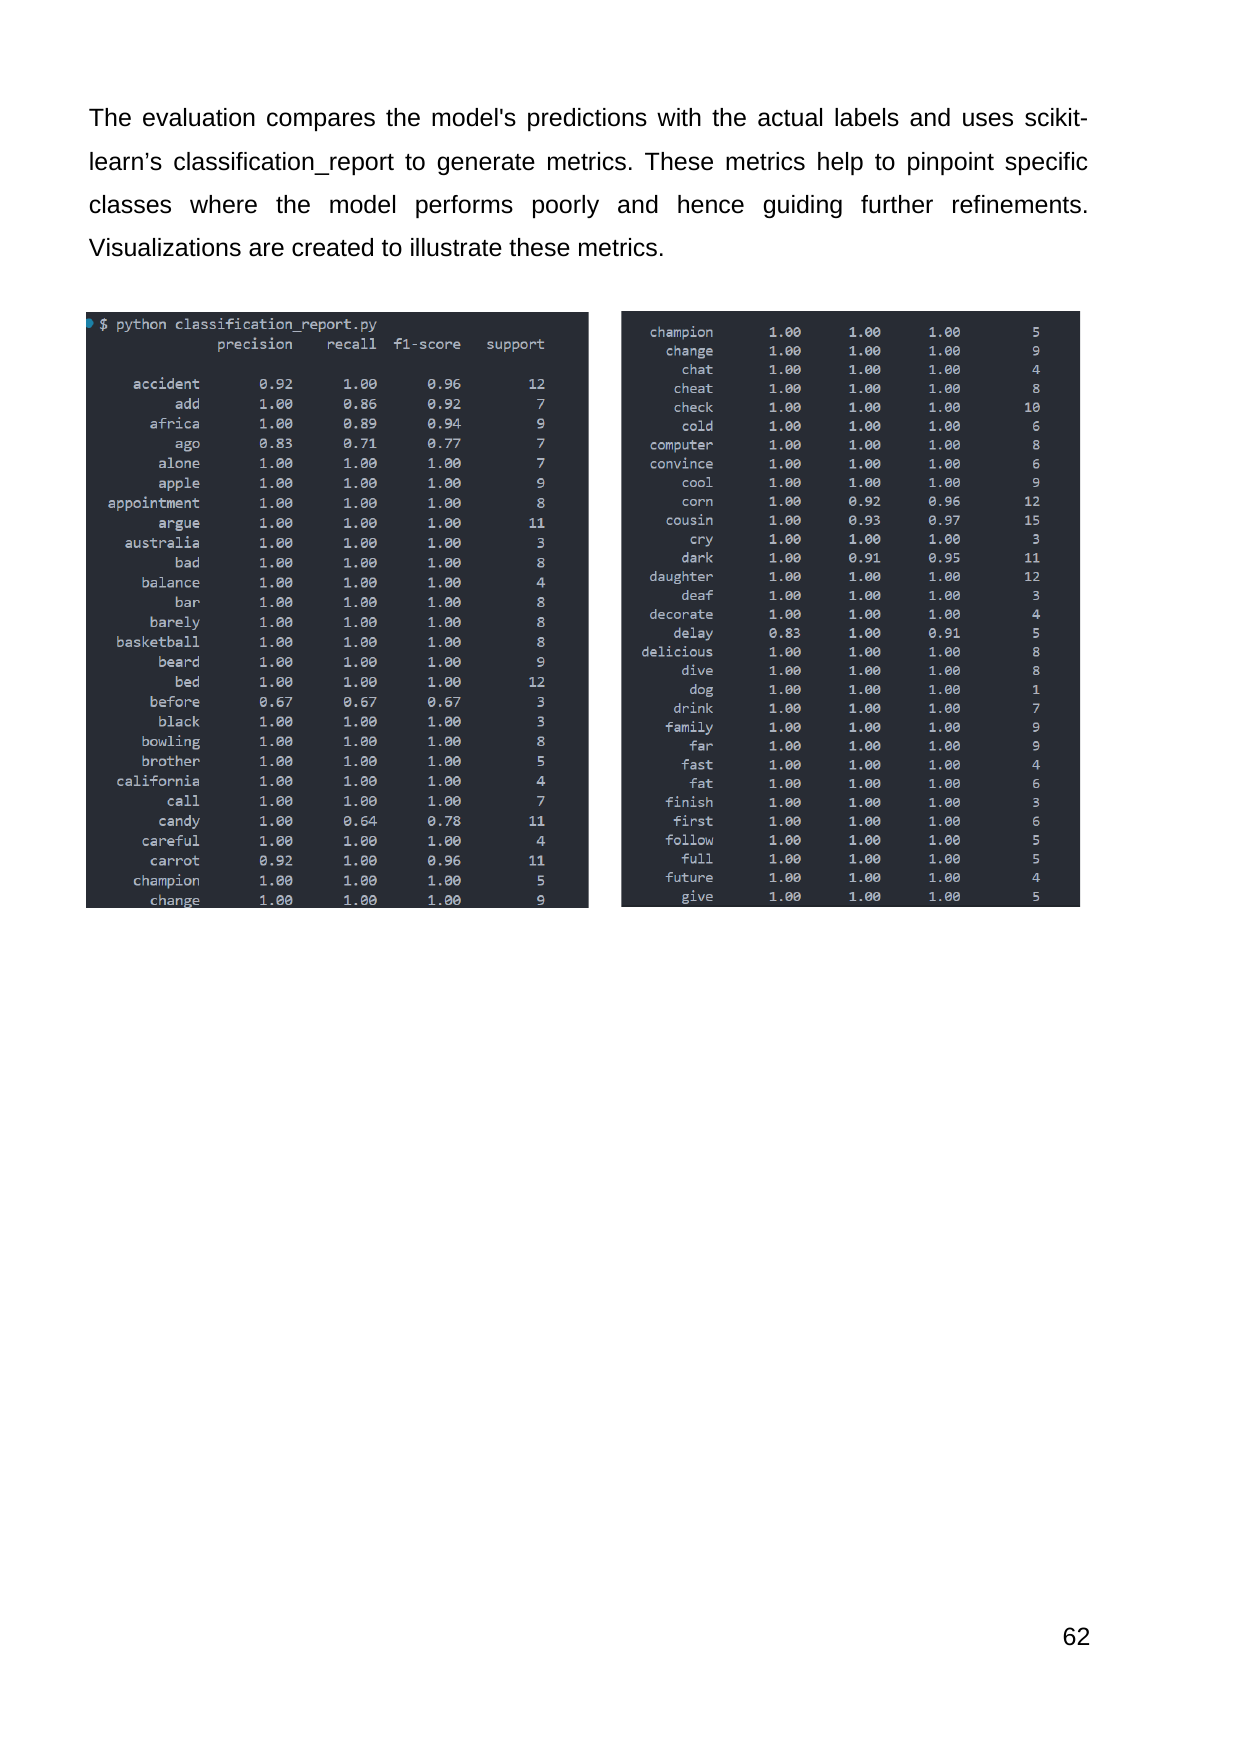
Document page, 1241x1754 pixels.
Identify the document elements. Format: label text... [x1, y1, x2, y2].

picture [85, 312, 589, 906]
picture [620, 311, 1080, 906]
text The evaluation compares the model's predictions with the actual labels and uses scikit-learn’s classification_report to generate metrics. These metrics help to pinpoint specific classes where the model performs poorly and hence guiding further refinements. Visualizations are created to illustrate these metrics. [89, 103, 1090, 262]
